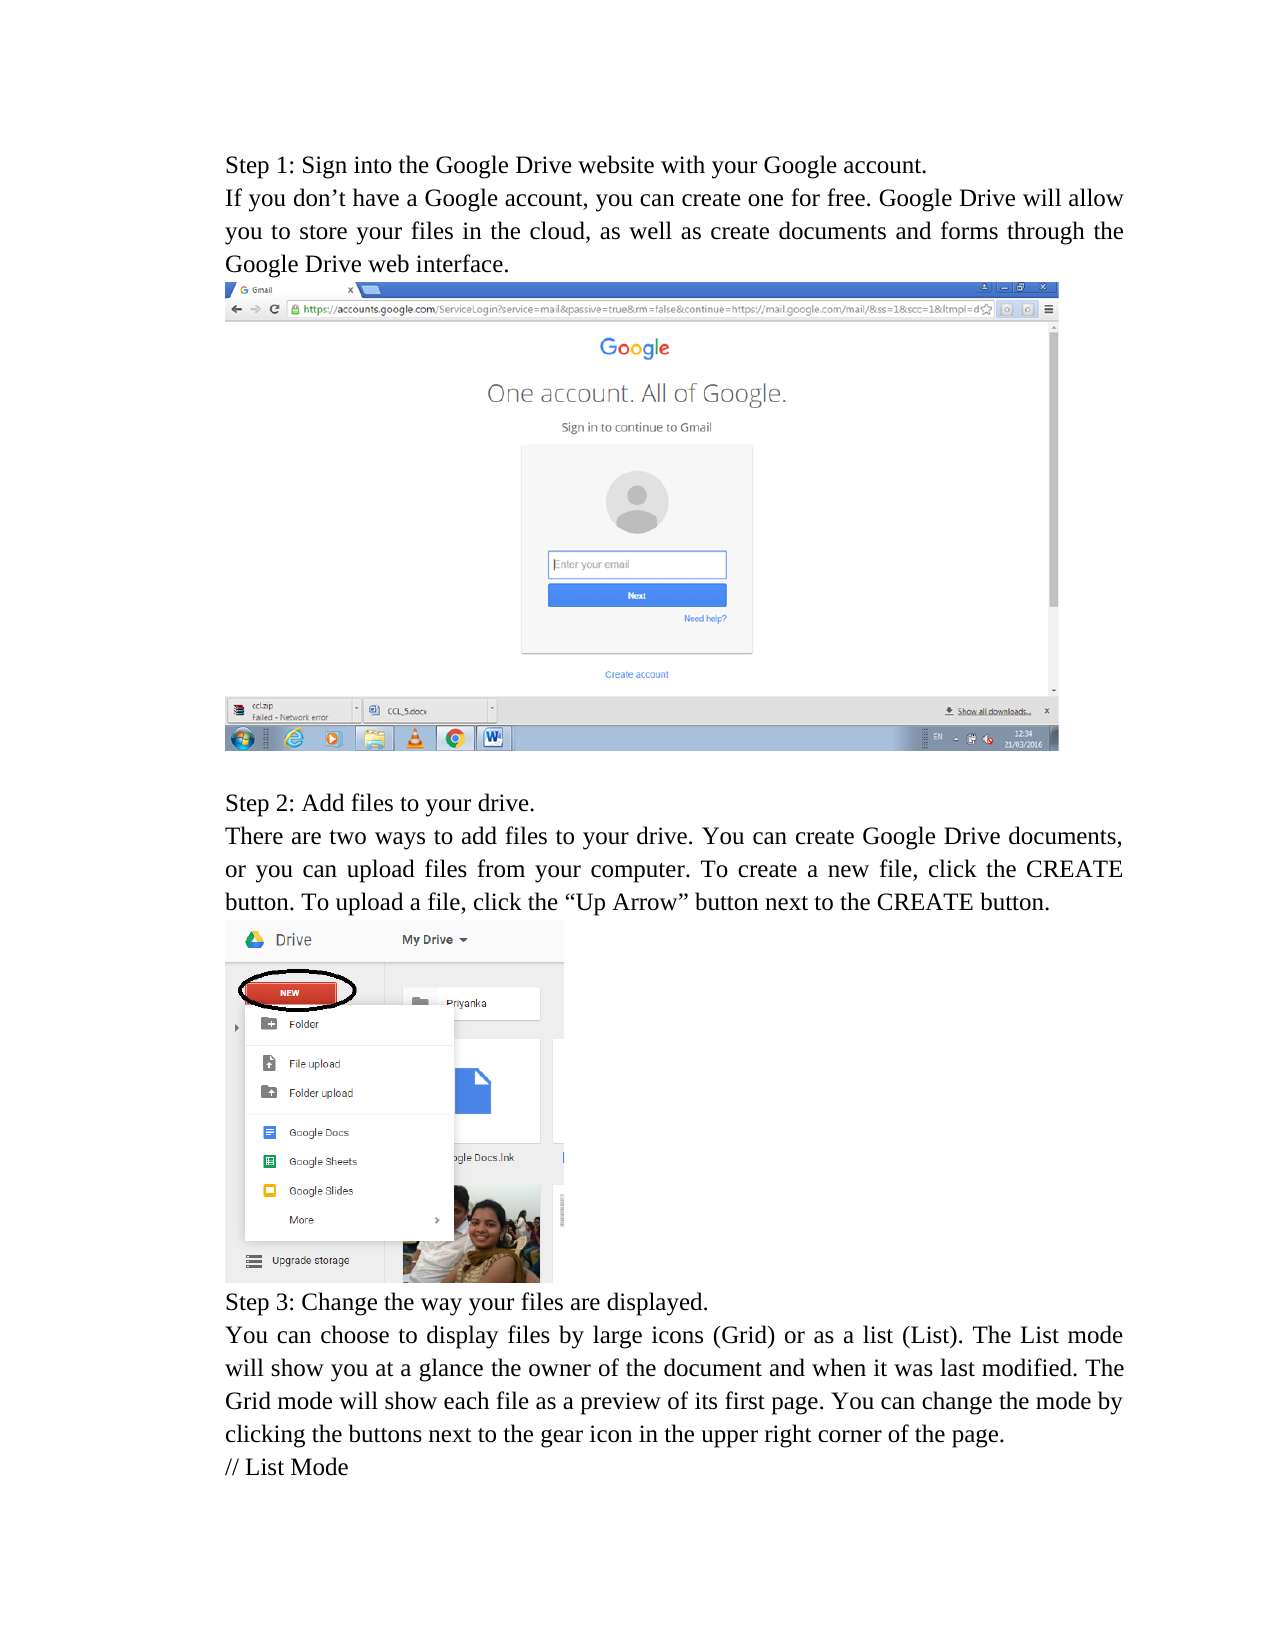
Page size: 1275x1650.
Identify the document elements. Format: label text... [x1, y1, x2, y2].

picture [225, 920, 565, 1283]
text Step 2: Add files to your drive. [225, 788, 1125, 817]
text If you don’t have a Google account, you can create one for free. Google Drive will allow you to store your files in the cloud, as well as create documents and forms through the Google Drive web interface. [225, 183, 1125, 278]
text // List Mode [225, 1452, 1125, 1481]
text Step 1: Sign into the Google Drive website with your Google account. [225, 150, 1125, 179]
text There are two ways to add files to your drive. You can create Google Drive documents, or you can upload files from your computer. To create a new file, click the CREATE button. To upload a file, click the “Up Arrow” button next to the CREATE button. [225, 821, 1125, 916]
text Step 3: Change the way your files are displayed. [225, 1287, 1125, 1315]
picture [225, 282, 1059, 751]
text You can choose to display files by large icons (Grid) or as a list (List). The List mode will show you at a glance the owner of the document and when it was last modified. The Grid mode will show each file as a preview of its first page. You can change the mode by clicking the buttons next to the gear icon in the upper right corner of the page. [225, 1320, 1125, 1447]
